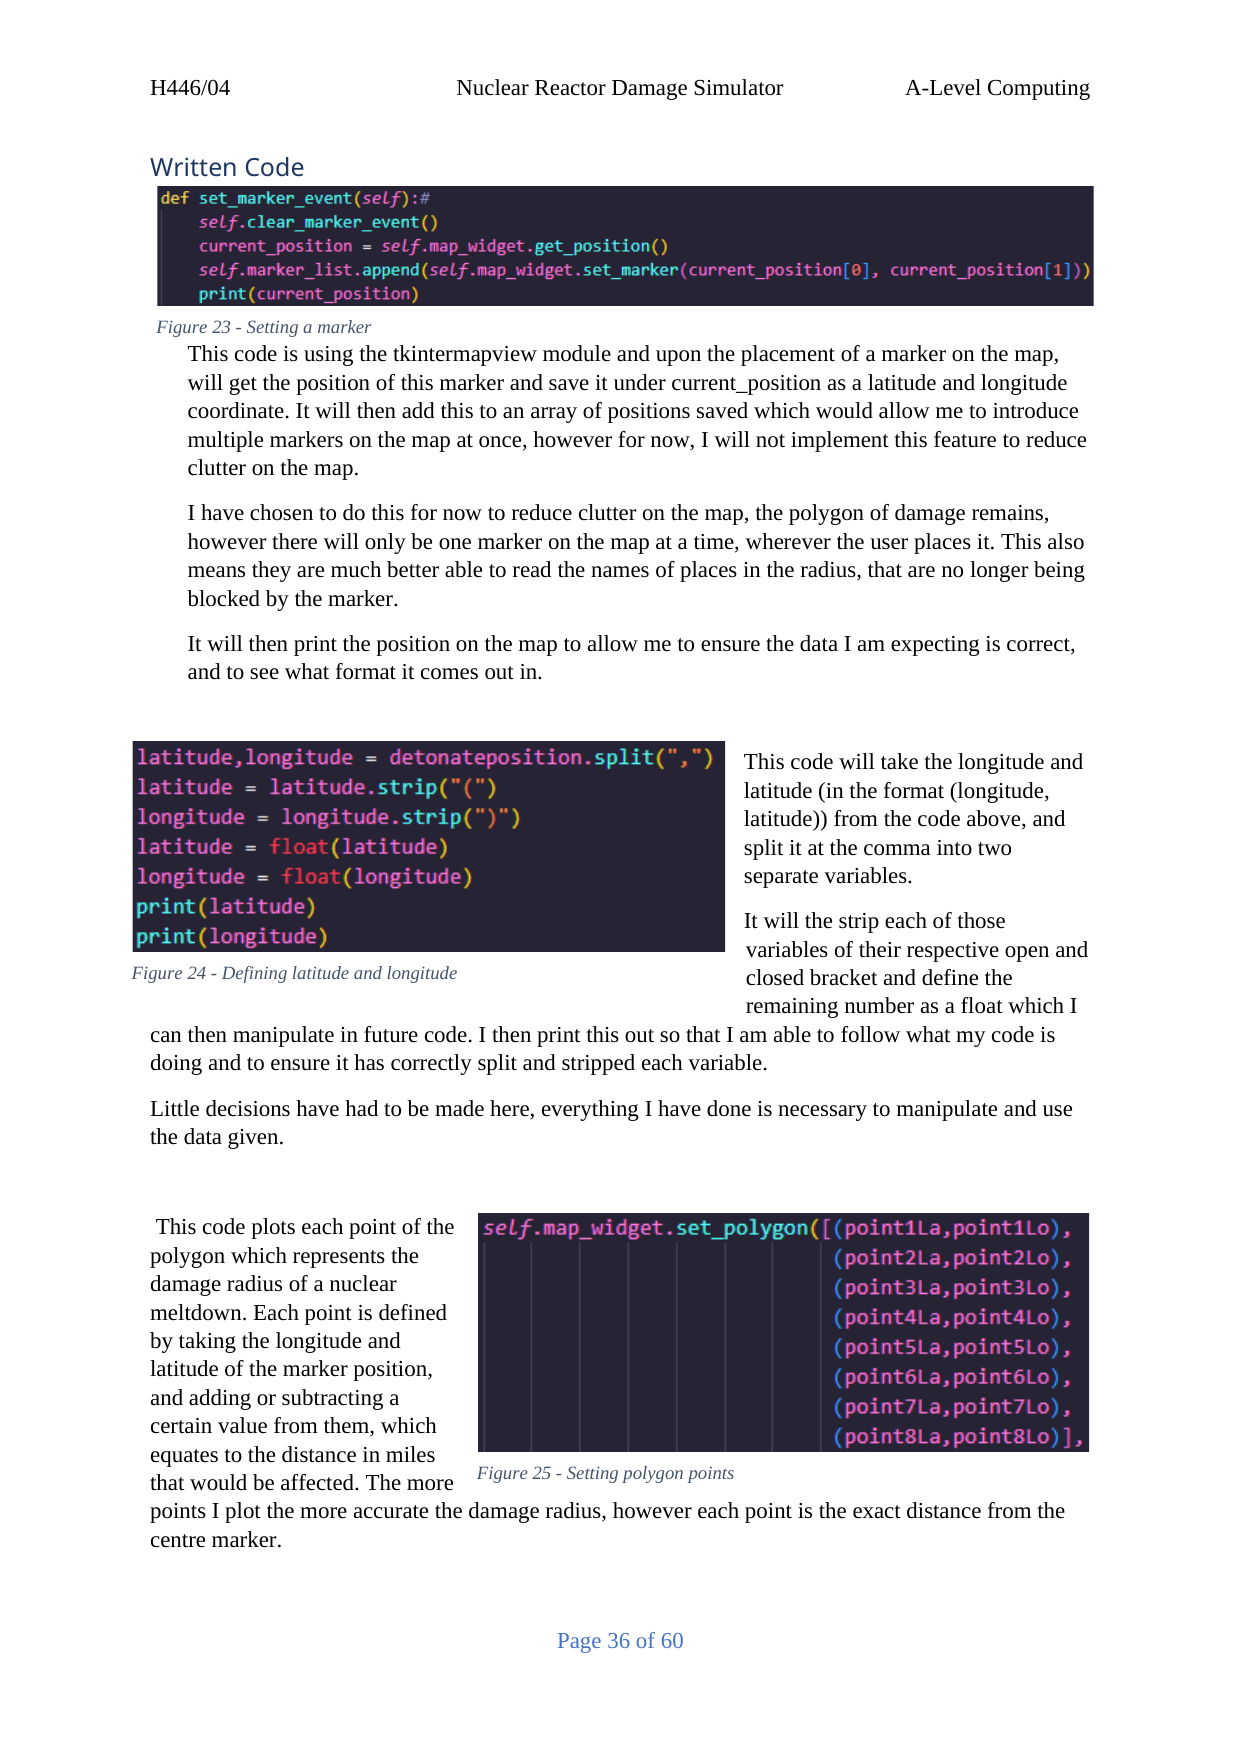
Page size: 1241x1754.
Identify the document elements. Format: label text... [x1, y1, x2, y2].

picture [131, 741, 724, 951]
picture [476, 1213, 1088, 1451]
text Little decisions have had to be made here, everything I have done is necessary to manipulate and use the data given. [150, 1094, 1090, 1149]
text It will then print the position on the map to allow me to ensure the data I am expecting is correct, and to see what format it comes out in. [187, 630, 1090, 684]
subtitle Written Code [150, 150, 1090, 184]
picture [156, 186, 1093, 305]
text It will the strip each of those variables of their respective open and closed bracket and define the remaining number as a float which I can then manipulate in future code. I then print this out so that I am able to follow what my code is doing and to ensure it has correctly split and stripped each variable. [150, 907, 1090, 1076]
text This code is using the tkintermapview module and upon the placement of a marker on the map, will get the position of this marker and save it under current_position as a latitude and longitude coordinate. It will then add this to an array of positions saved which would allow me to introduce multiple markers on the map at once, however for now, I will not implement this feature to reduce clutter on the map. [187, 338, 1090, 481]
text I have chosen to do this for now to reduce clutter on the map, the polygon of damage remains, however there will only be one marker on the map at a time, wherever the user places it. This also means they are much better able to read the names of places in the radius, that are no longer being blocked by the marker. [187, 499, 1090, 611]
text This code will take the longitude and latitude (in the format (longitude, latitude)) from the code above, and split it at the comma into two separate variables. [724, 748, 1090, 888]
